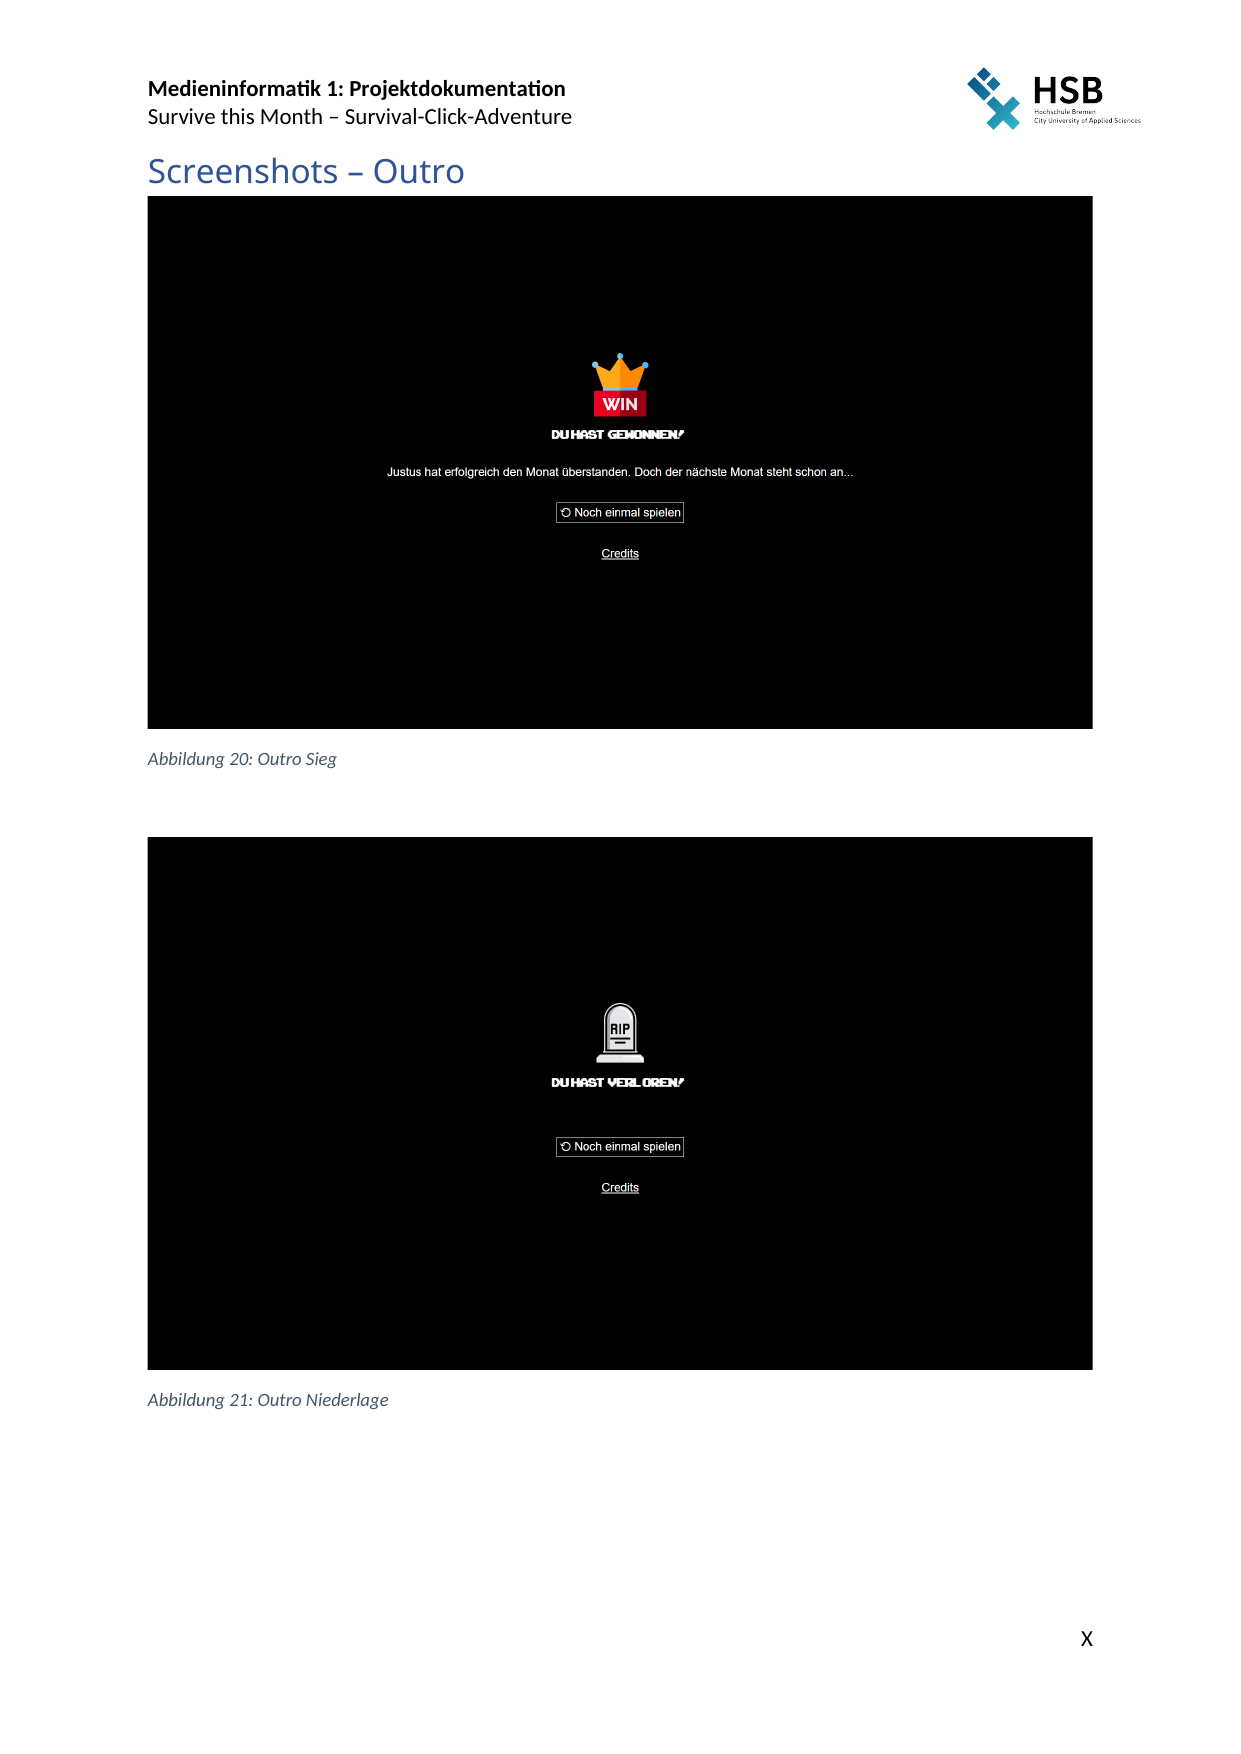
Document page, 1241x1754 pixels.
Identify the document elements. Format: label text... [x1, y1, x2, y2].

subtitle Screenshots – Outro [148, 148, 1093, 193]
picture [147, 837, 1093, 1370]
picture [950, 50, 1158, 147]
picture [147, 196, 1093, 729]
